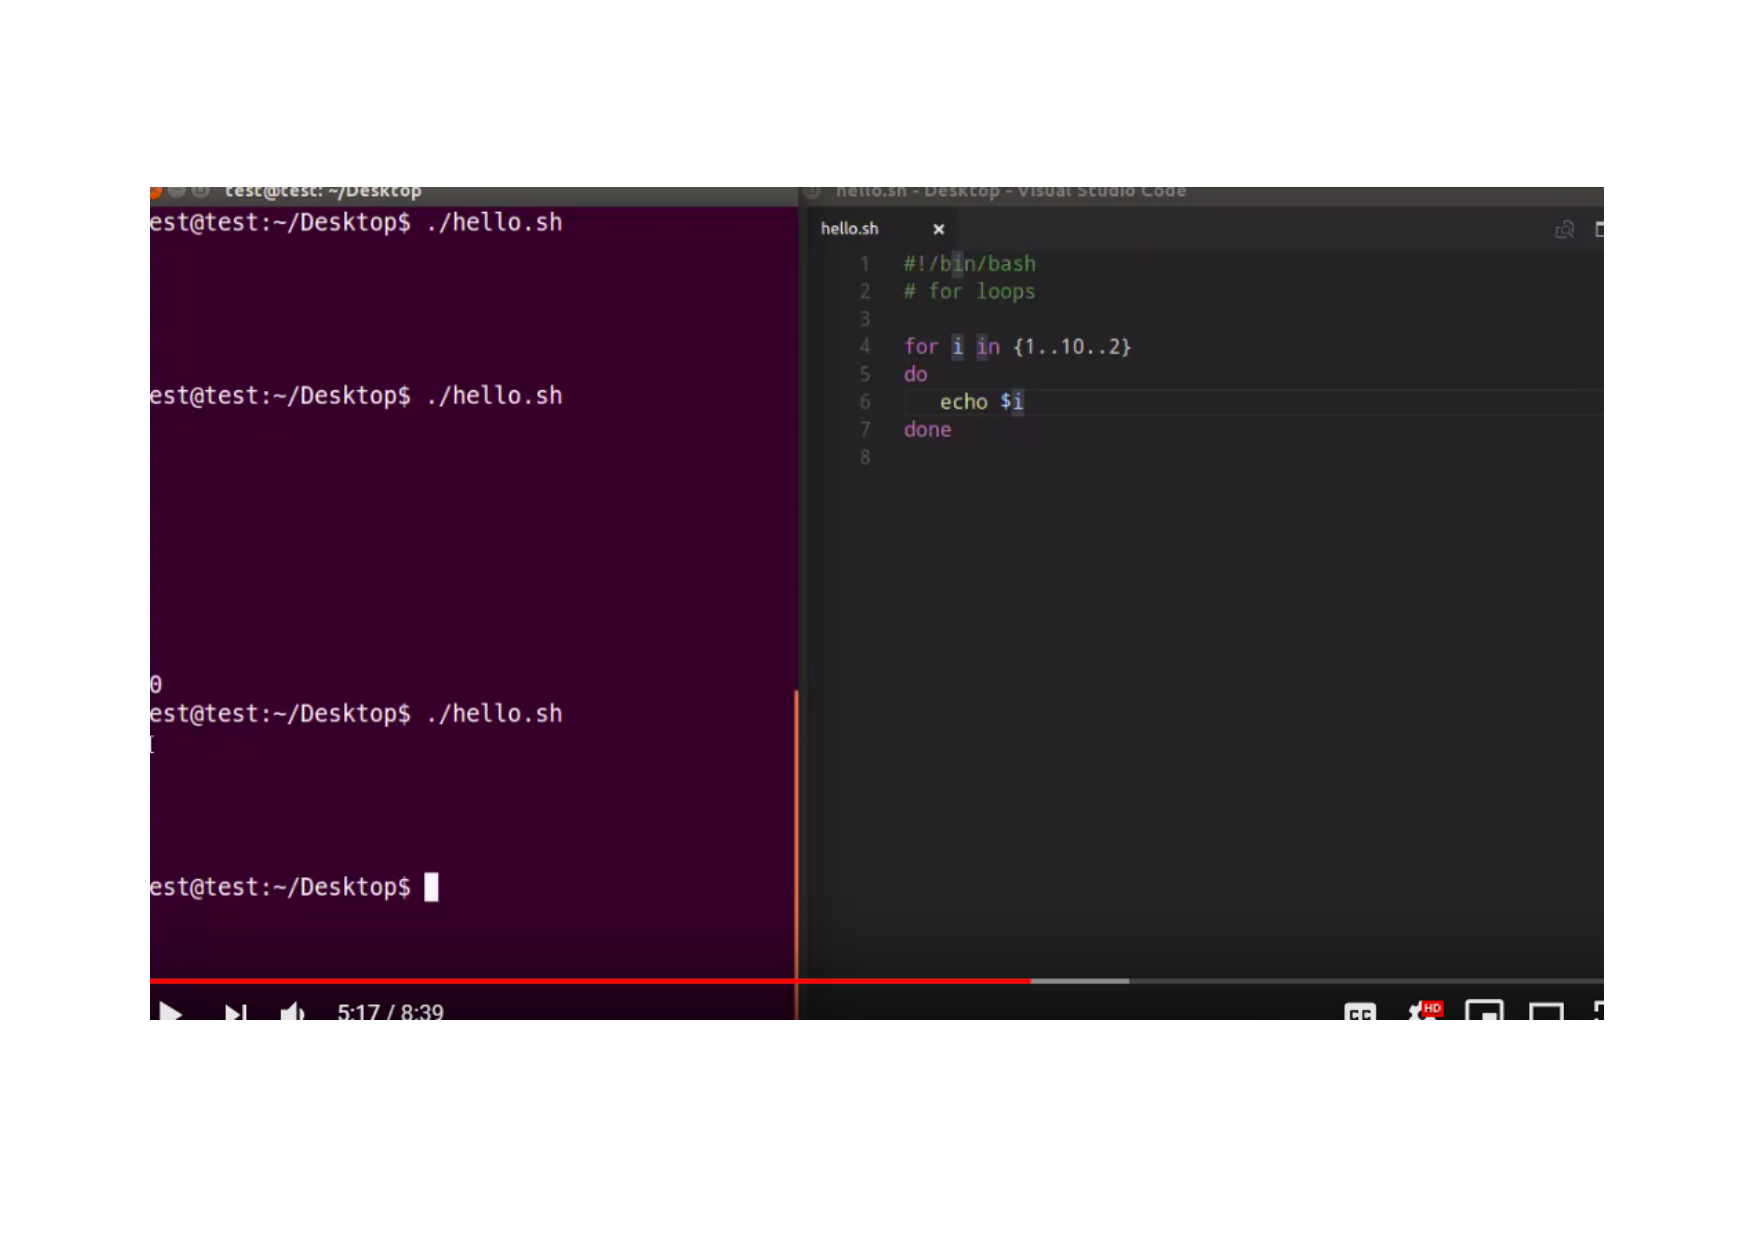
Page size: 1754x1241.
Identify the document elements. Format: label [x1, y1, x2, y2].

picture [150, 187, 1604, 1020]
